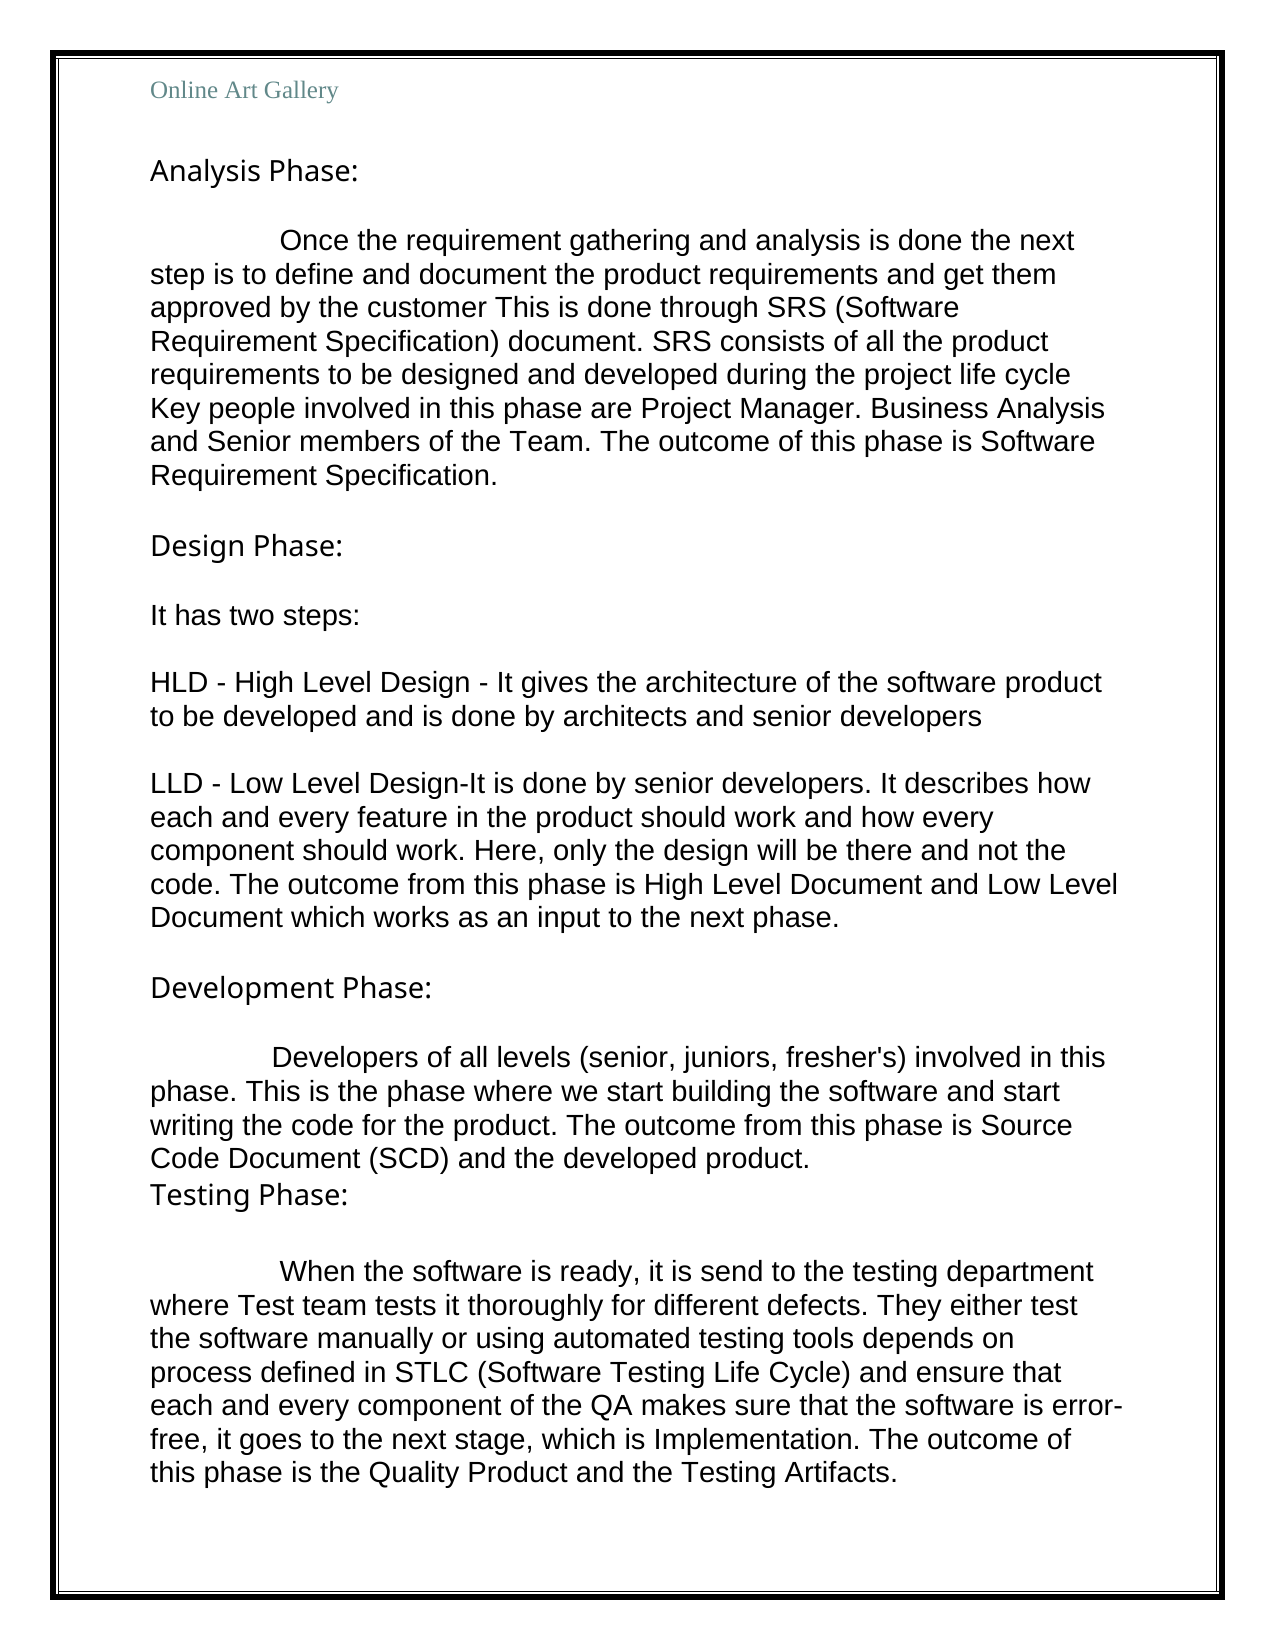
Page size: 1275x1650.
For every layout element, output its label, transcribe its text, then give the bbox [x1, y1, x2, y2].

text Once the requirement gathering and analysis is done the next step is to define and document the product requirements and get them approved by the customer This is done through SRS (Software Requirement Specification) document. SRS consists of all the product requirements to be designed and developed during the project life cycle Key people involved in this phase are Project Manager. Business Analysis and Senior members of the Team. The outcome of this phase is Software Requirement Specification. [150, 223, 1125, 492]
text Development Phase: [150, 967, 1125, 1007]
text Design Phase: [150, 525, 1125, 565]
text LLD - Low Level Design-It is done by senior developers. It describes how each and every feature in the product should work and how every component should work. Here, only the design will be there and not the code. The outcome from this phase is High Level Document and Low Level Document which works as an input to the next phase. [150, 766, 1125, 934]
text It has two steps: [150, 598, 1125, 632]
text When the software is ready, it is send to the testing department where Test team tests it thoroughly for different defects. They either test the software manually or using automated testing tools depends on process defined in STLC (Software Testing Life Cycle) and ensure that each and every component of the QA makes sure that the software is error-free, it goes to the next stage, which is Implementation. The outcome of this phase is the Quality Product and the Testing Artifacts. [150, 1254, 1125, 1489]
text Developers of all levels (senior, juniors, fresher's) involved in this phase. This is the phase where we start building the software and start writing the code for the product. The outcome from this phase is Source Code Document (SCD) and the developed product. [150, 1041, 1125, 1175]
text Testing Phase: [150, 1175, 1125, 1214]
text Analysis Phase: [150, 150, 1125, 190]
text HLD - High Level Design - It gives the architecture of the software product to be developed and is done by architects and senior developers [150, 665, 1125, 732]
